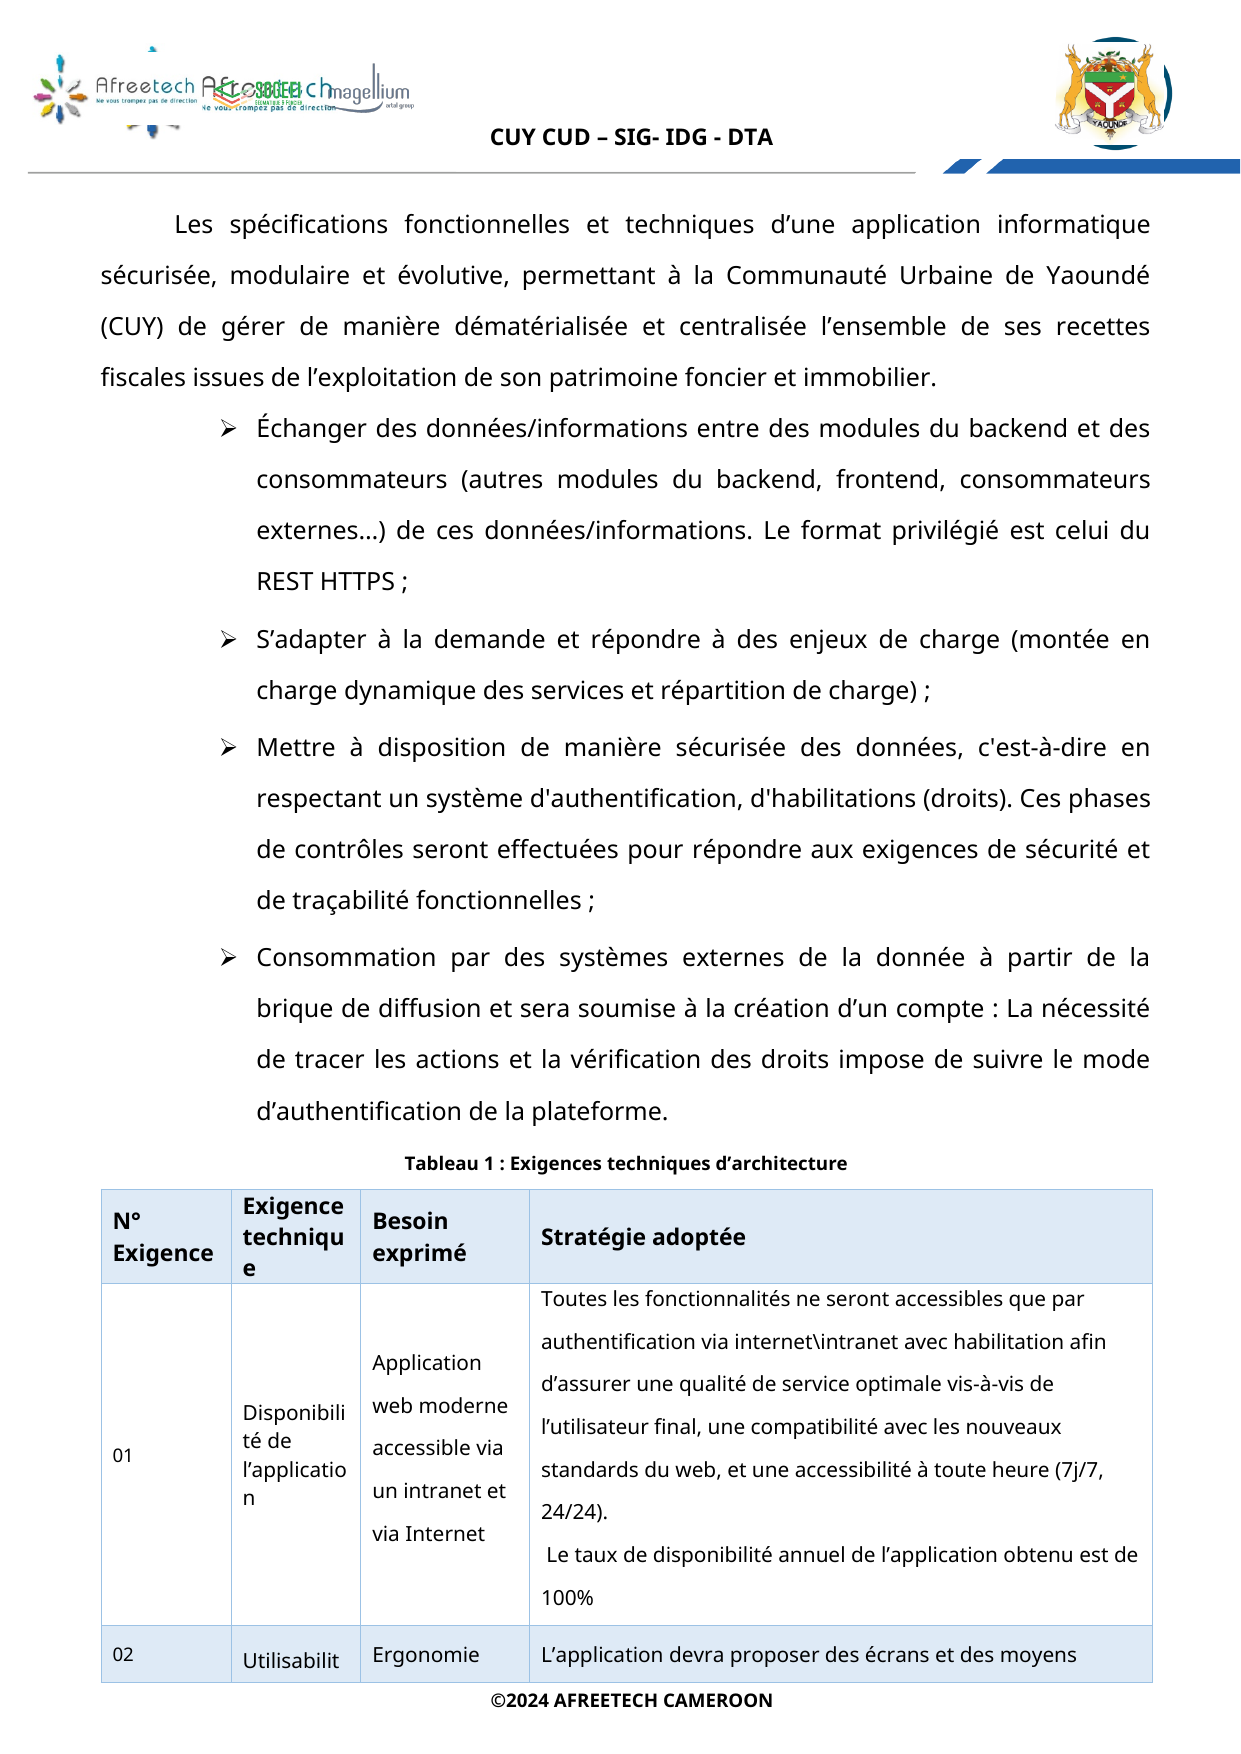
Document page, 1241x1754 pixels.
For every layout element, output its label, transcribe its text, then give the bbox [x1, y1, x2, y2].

table_header N° Exigence [102, 1190, 231, 1283]
table_header Exigence technique [232, 1190, 360, 1283]
list Consommation par des systèmes externes de la donnée à partir de la brique de diffusion et sera soumise à la création d’un compte : La nécessité de tracer les actions et la vérification des droits impose de suivre le mode d’authentification de la plateforme. [219, 940, 1152, 1127]
list S’adapter à la demande et répondre à des enjeux de charge (montée en charge dynamique des services et répartition de charge) ; [219, 621, 1152, 706]
table_header Stratégie adoptée [530, 1190, 1152, 1283]
table_cell Ergonomie conviviale, intuitive et accessible via les navigateurs les plus répandus [361, 1626, 529, 1682]
text Les spécifications fonctionnelles et techniques une application informatique sécurisée, modulaire et évolutive, permettant à la Communauté Urbaine de Yaoundé (CUY) de gérer de manière dématérialisée et centralisée l’ensemble de ses recettes fiscales issues de l’exploitation de son patrimoine foncier et immobilier. [100, 207, 1152, 394]
table_header Besoin exprimé [361, 1190, 529, 1283]
list Échanger des données/informations entre des modules du backend et des consommateurs (autres modules du backend, frontend, consommateurs externes…) de ces données/informations. Le format privilégié est celui du REST HTTPS ; [219, 411, 1152, 598]
table_cell 01 [102, 1284, 231, 1625]
table_cell 02 [102, 1626, 231, 1682]
picture [32, 43, 344, 140]
text Tableau 1 : Exigences techniques d’architecture [100, 1151, 1152, 1176]
table_cell Disponibilité de l’application [232, 1284, 360, 1625]
table_cell Application web moderne accessible via un intranet et via Internet [361, 1284, 529, 1625]
table_cell Toutes les fonctionnalités ne seront accessibles que par authentification via internet\intranet avec habilitation afin d’assurer une qualité de service optimale vis-à-vis de l’utilisateur final, une compatibilité avec les nouveaux standards du web, et une accessibilité à toute heure (7j/7, 24/24). Le taux de disponibilité annuel de l’application obtenu est de 100% [530, 1284, 1152, 1625]
list Mettre à disposition de manière sécurisée des données, c'est-à-dire en respectant un système d'authentification, d'habilitations (droits). Ces phases de contrôles seront effectuées pour répondre aux exigences de sécurité et de traçabilité fonctionnelles ; [219, 730, 1152, 917]
picture [0, 31, 1241, 180]
table_cell Utilisabilité [232, 1626, 360, 1682]
